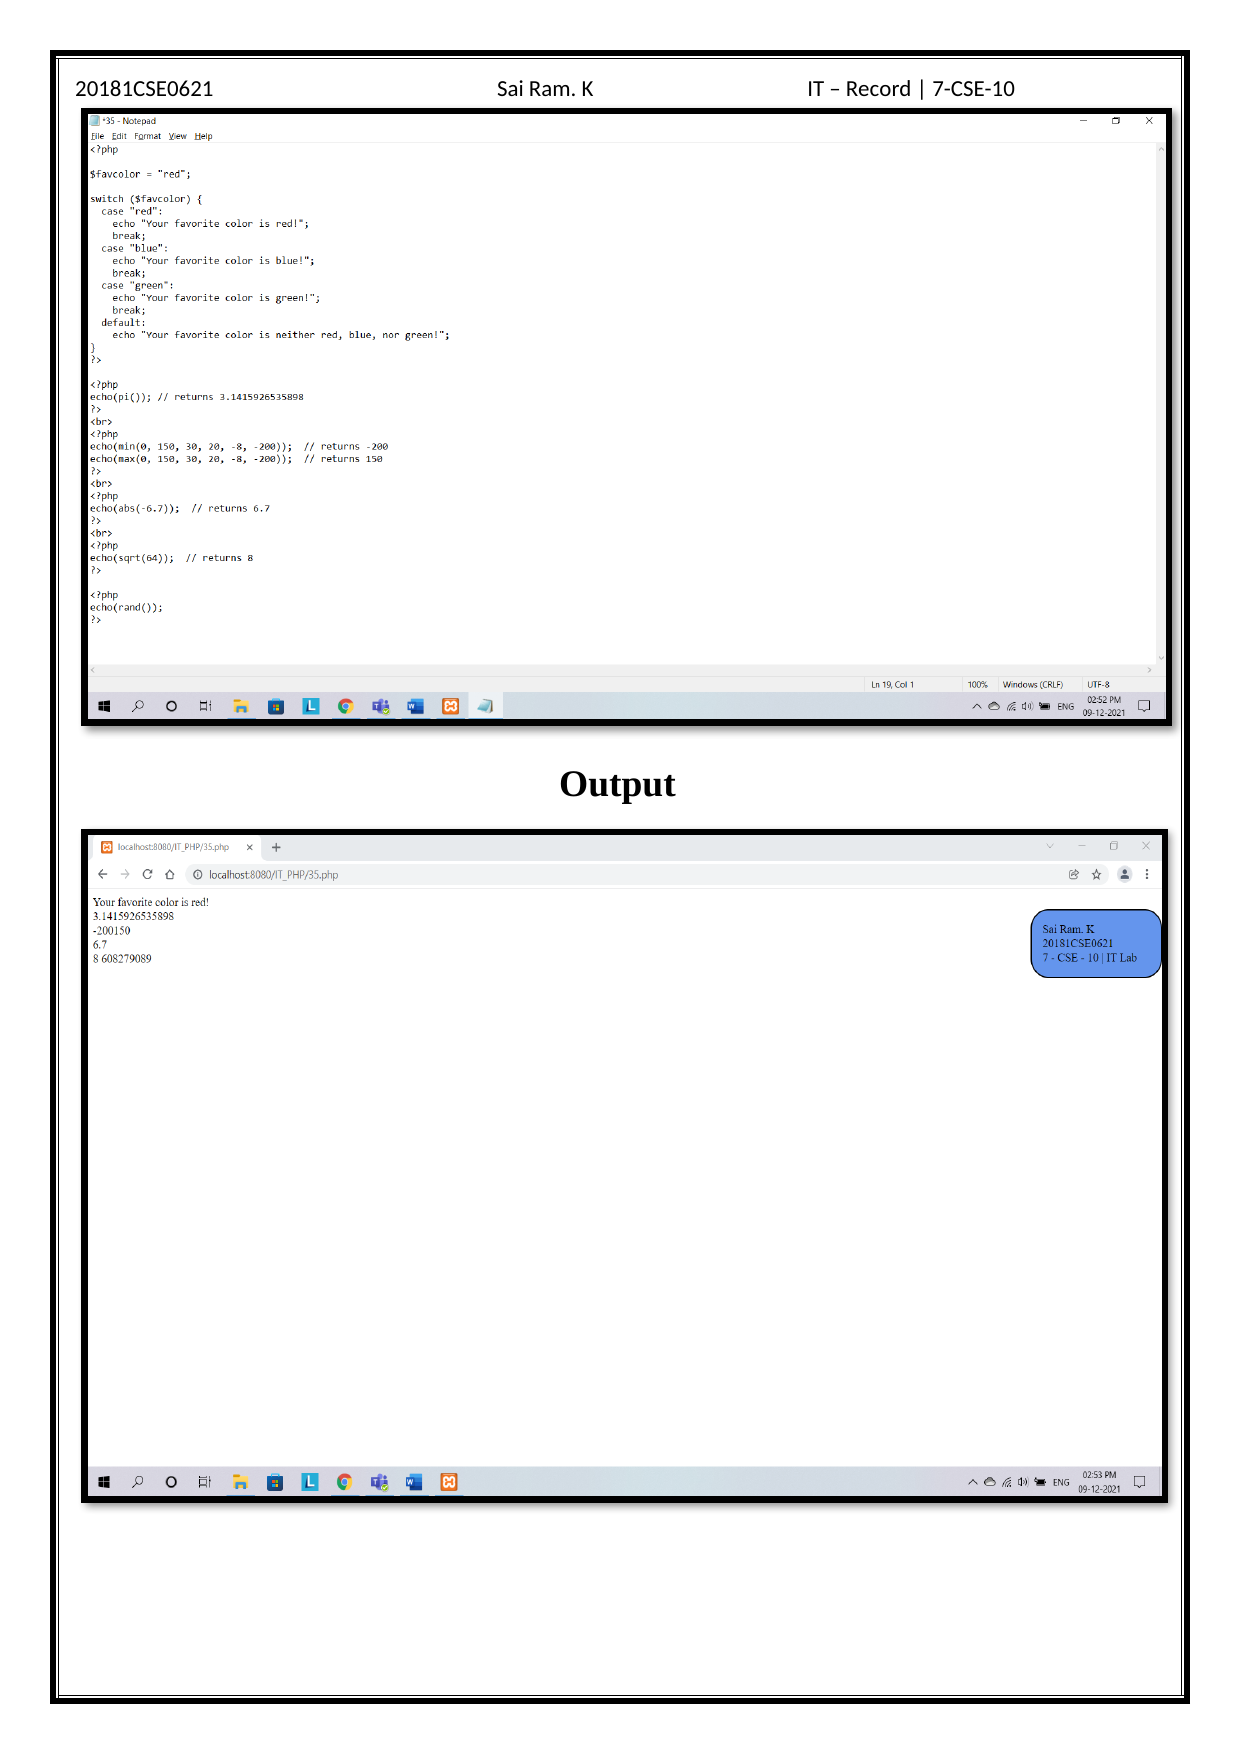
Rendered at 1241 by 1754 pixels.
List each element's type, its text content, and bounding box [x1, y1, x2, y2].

picture [88, 835, 1162, 1496]
text Output [75, 761, 1159, 804]
picture [88, 114, 1166, 719]
